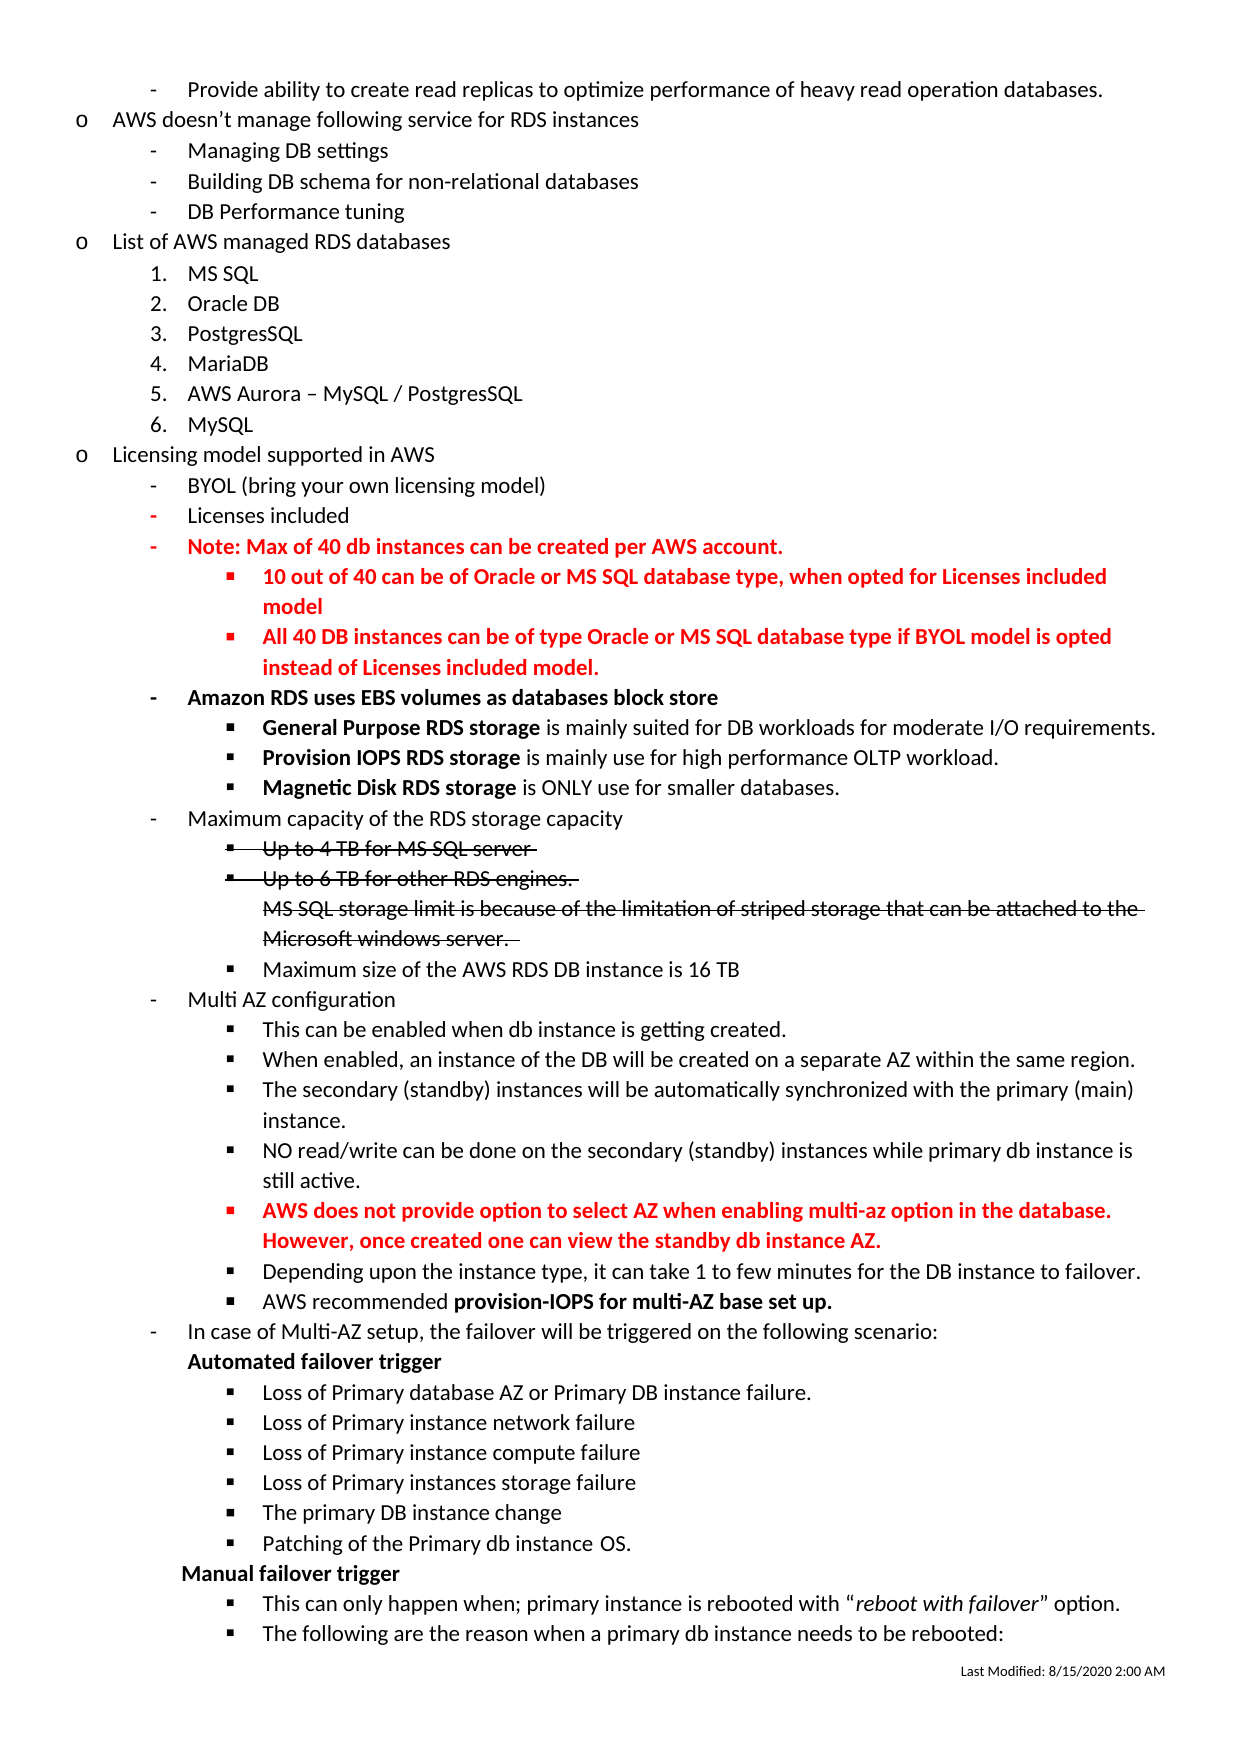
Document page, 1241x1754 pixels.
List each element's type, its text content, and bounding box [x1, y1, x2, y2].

list Loss of Primary database AZ or Primary DB instance failure. [225, 1378, 1165, 1406]
list AWS Aurora – MySQL / PostgresSQL [150, 379, 1165, 408]
list BYOL (bring your own licensing model) [150, 471, 1165, 499]
list Depending upon the instance type, it can take 1 to few minutes for the DB instance to failover. [225, 1257, 1165, 1285]
list NO read/write can be done on the secondary (standby) instances while primary db instance is still active. [225, 1136, 1165, 1194]
list The secondary (standby) instances will be automatically synchronized with the primary (main) instance. [225, 1076, 1165, 1134]
list Loss of Primary instance compute failure [225, 1438, 1165, 1466]
list MariaDB [150, 349, 1165, 377]
list This can be enabled when db instance is getting created. [225, 1015, 1165, 1043]
list Managing DB settings [150, 137, 1165, 165]
list Patching of the Primary db instance OS. [225, 1529, 1165, 1557]
list MySQL [150, 410, 1165, 438]
list In case of Multi-AZ setup, the failover will be triggered on the following scenario: [150, 1317, 1165, 1345]
list Magnetic Disk RDS storage is ONLY use for smaller databases. [225, 773, 1165, 802]
list AWS doesn’t manage following service for RDS instances [75, 105, 1165, 134]
list MS SQL storage limit is because of the limitation of striped storage that can be attached to the Microsoft windows server. [262, 894, 1165, 953]
list PostgresSQL [150, 319, 1165, 347]
list Loss of Primary instance network failure [225, 1408, 1165, 1436]
list 10 out of 40 can be of Oracle or MS SQL database type, when opted for Licenses included model [225, 562, 1165, 620]
list Loss of Primary instances storage failure [225, 1468, 1165, 1496]
list Licenses included [150, 502, 1165, 530]
list Provide ability to create read replicas to optimize performance of heavy read operation databases. [150, 75, 1165, 103]
list List of AWS managed RDS databases [75, 227, 1165, 256]
list General Purpose RDS storage is mainly suited for DB workloads for moderate I/O requirements. [225, 713, 1165, 741]
list Amazon RDS uses EBS volumes as databases block store [150, 683, 1165, 711]
list MS SQL [150, 259, 1165, 287]
list Up to 6 TB for other RDS engines. [225, 864, 1165, 892]
list Manual failover trigger [150, 1559, 1165, 1587]
list Licensing model supported in AWS [75, 440, 1165, 469]
list Up to 4 TB for MS SQL server [225, 834, 1165, 862]
list Automated failover trigger [187, 1347, 1165, 1376]
list Maximum size of the AWS RDS DB instance is 16 TB [225, 955, 1165, 983]
list All 40 DB instances can be of type Oracle or MS SQL database type if BYOL model is opted instead of Licenses included model. [225, 622, 1165, 681]
list The following are the reason when a primary db instance needs to be rebooted: [225, 1619, 1165, 1647]
list Note: Max of 40 db instances can be created per AWS account. [150, 532, 1165, 560]
list The primary DB instance change [225, 1498, 1165, 1527]
list This can only happen when; primary instance is rebooted with “reboot with failover” option. [225, 1589, 1165, 1617]
list Oracle DB [150, 289, 1165, 317]
list DB Performance tuning [150, 197, 1165, 225]
list AWS does not provide option to select AZ when enabling multi-az option in the database. However, once created one can view the standby db instance AZ. [225, 1196, 1165, 1255]
list Provision IOPS RDS storage is mainly use for high performance OLTP workload. [225, 743, 1165, 771]
list Multi AZ configuration [150, 985, 1165, 1013]
list Building DB schema for non-relational databases [150, 167, 1165, 195]
list AWS recommended provision-IOPS for multi-AZ base set up. [225, 1287, 1165, 1315]
list Maximum capacity of the RDS storage capacity [150, 804, 1165, 832]
list When enabled, an instance of the DB will be created on a separate AZ within the same region. [225, 1045, 1165, 1073]
